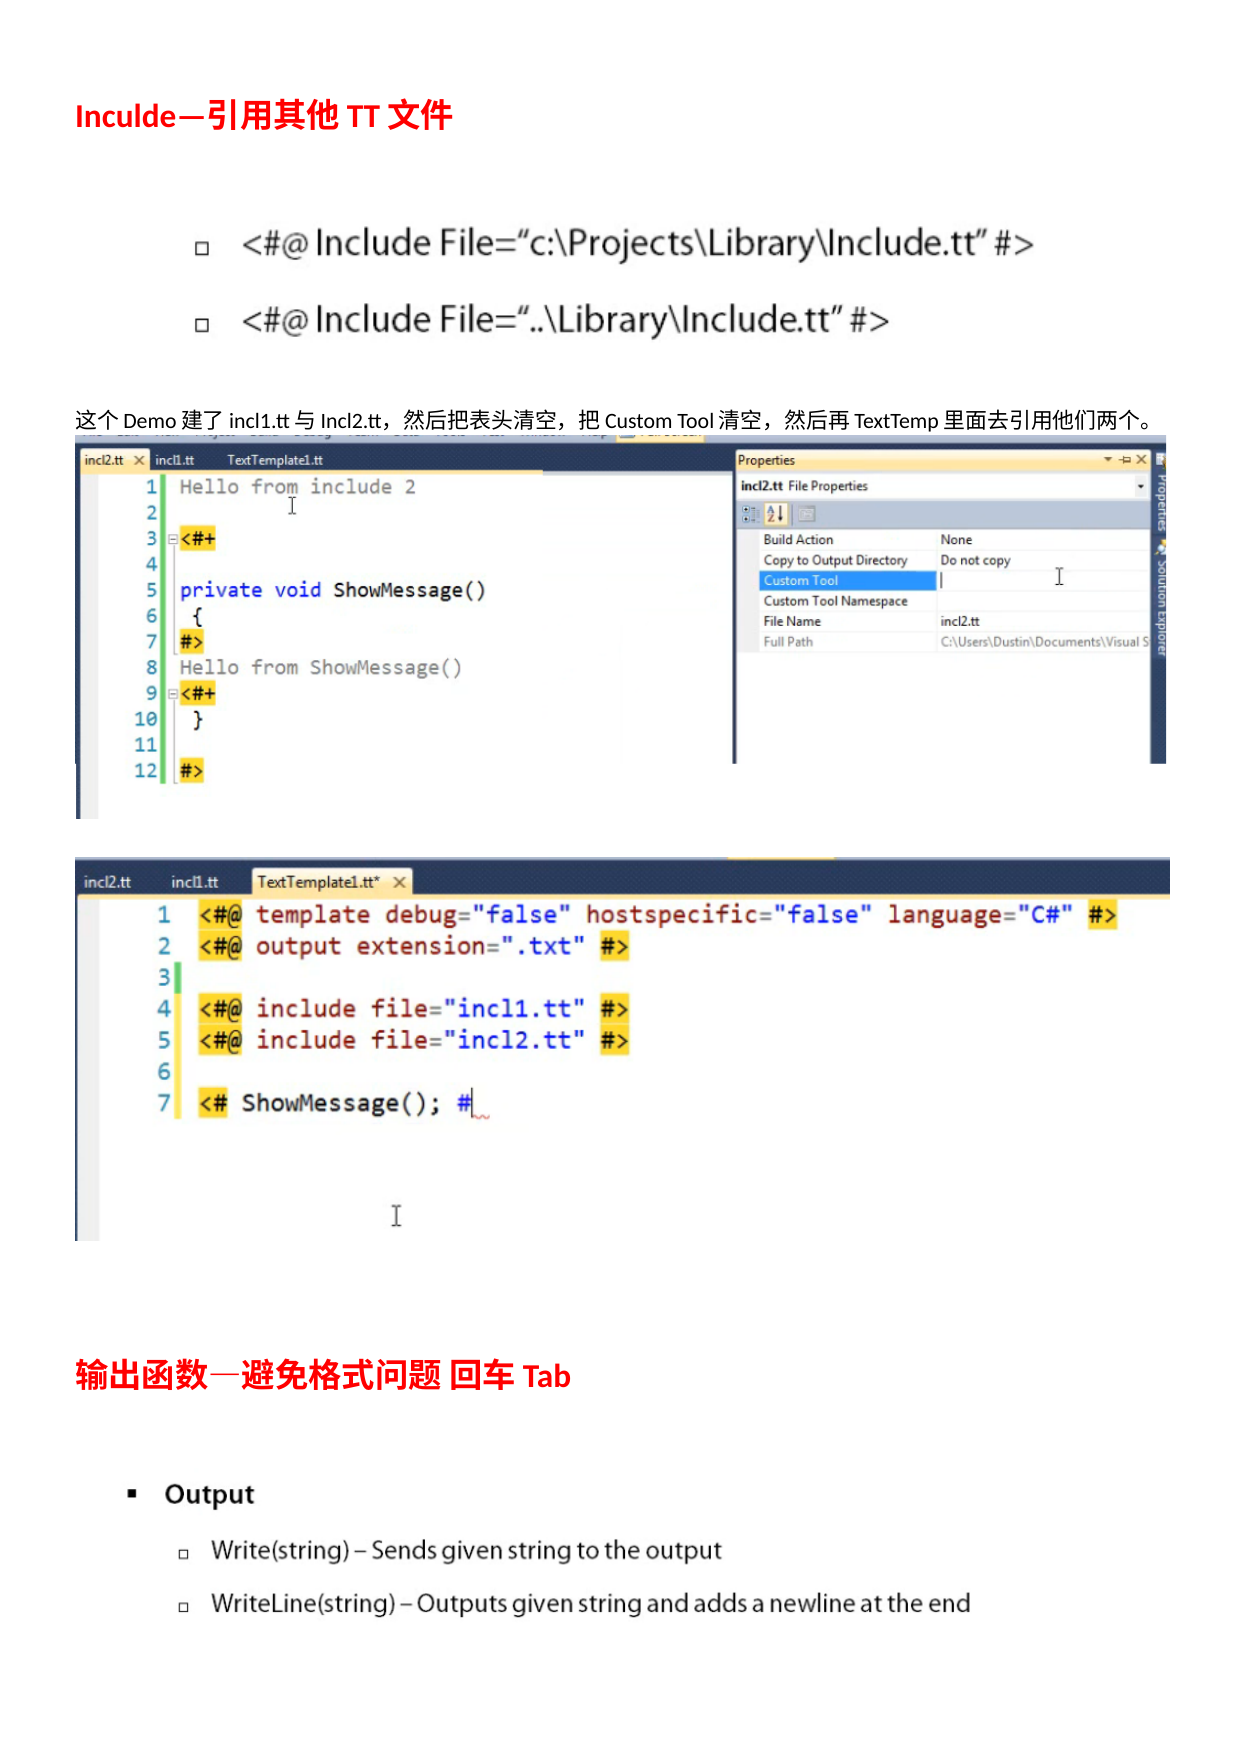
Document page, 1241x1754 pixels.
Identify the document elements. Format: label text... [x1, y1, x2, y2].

picture [75, 857, 1170, 1241]
picture [118, 1467, 1019, 1654]
picture [170, 207, 1071, 343]
subtitle 输出函数—避免格式问题 回车Tab [75, 1340, 1165, 1405]
picture [75, 435, 1167, 819]
text 这个Demo建了incl1.tt与Incl2.tt，然后把表头清空，把Custom Tool清空，然后再TextTemp里面去引用他们两个。 [75, 403, 1165, 435]
subtitle Inculde—引用其他TT文件 [75, 81, 1165, 146]
